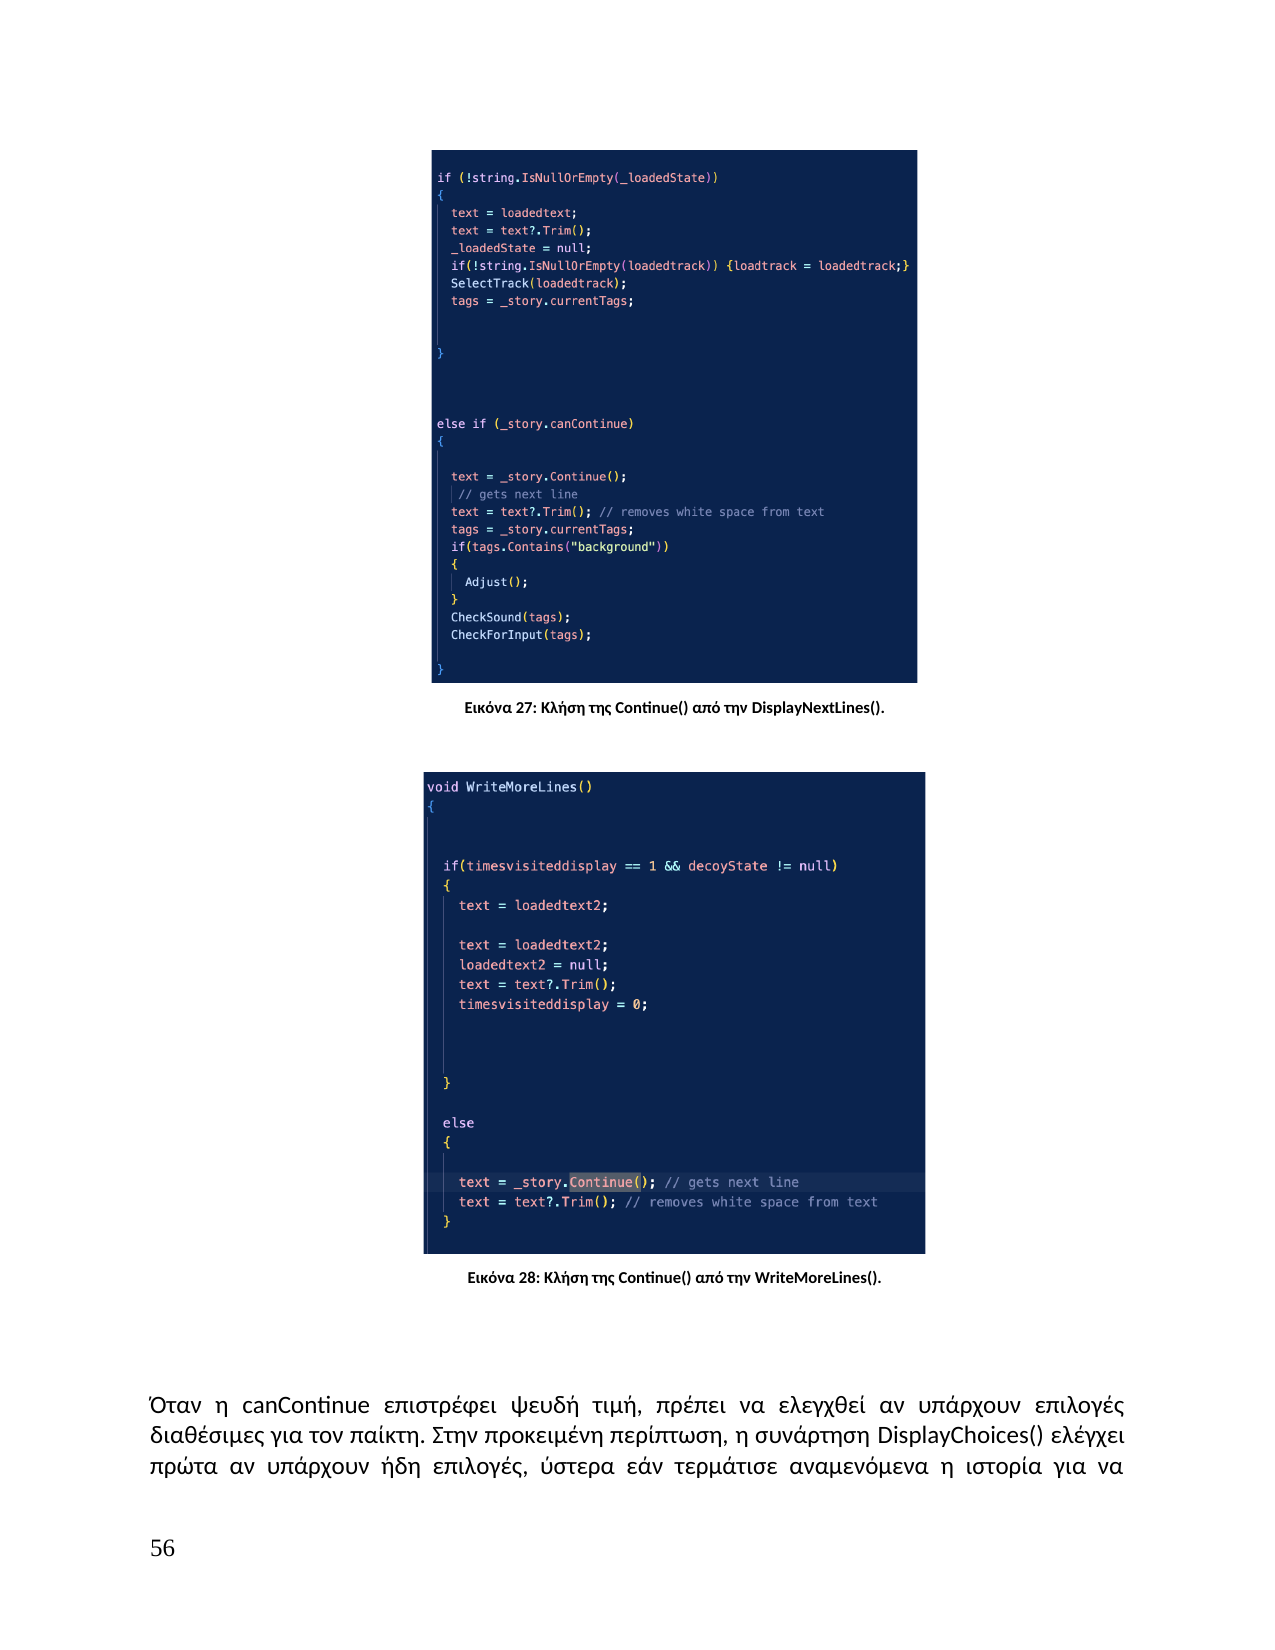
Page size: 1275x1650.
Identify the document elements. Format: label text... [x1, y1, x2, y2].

picture [431, 150, 918, 683]
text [150, 1389, 1125, 1481]
picture [423, 772, 926, 1254]
